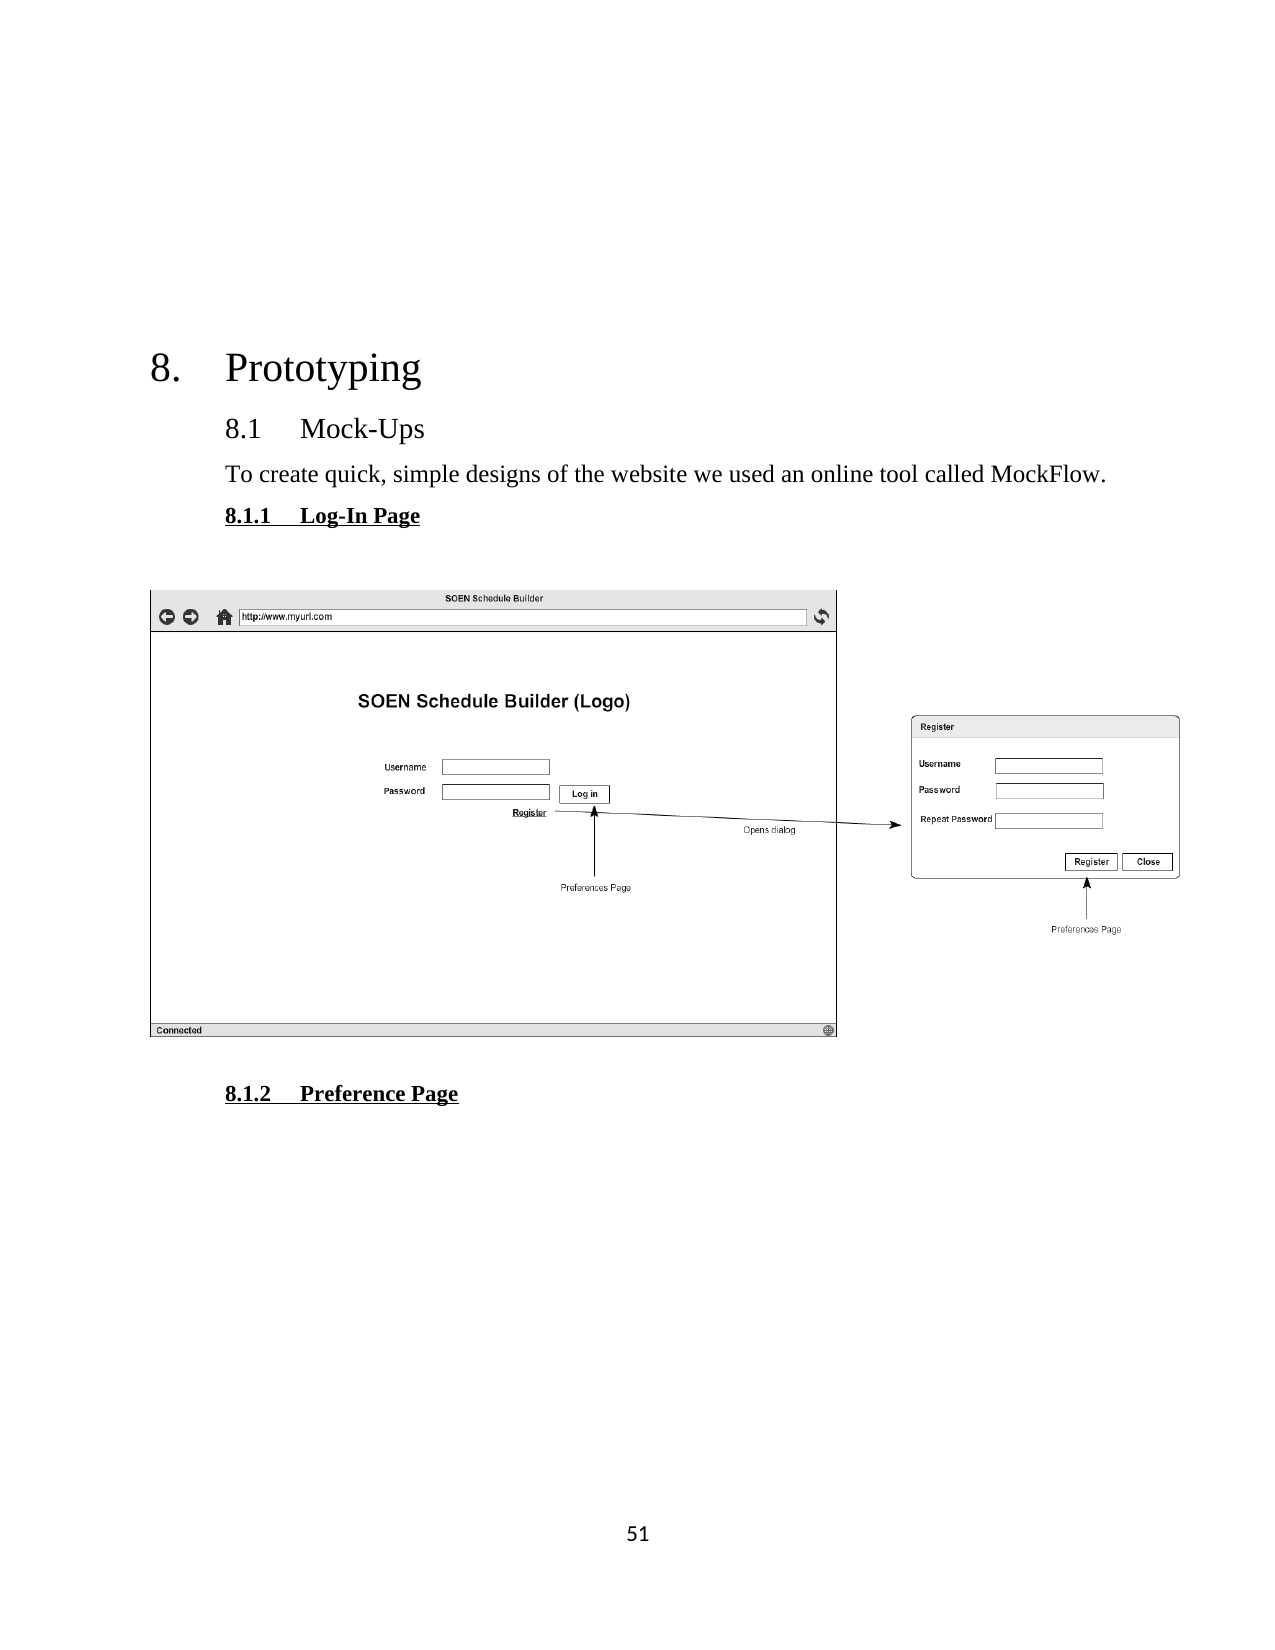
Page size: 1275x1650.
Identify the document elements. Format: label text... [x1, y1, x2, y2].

text 8.1.2 Preference Page [150, 1080, 1125, 1106]
text 8.1.1 Log-In Page [150, 502, 1125, 529]
text 8.1 Mock-Ups [150, 411, 1125, 444]
text To create quick, simple designs of the website we used an online tool called MockFlow. [150, 459, 1125, 488]
picture [150, 590, 1182, 1039]
text 8. Prototyping [150, 342, 1125, 390]
